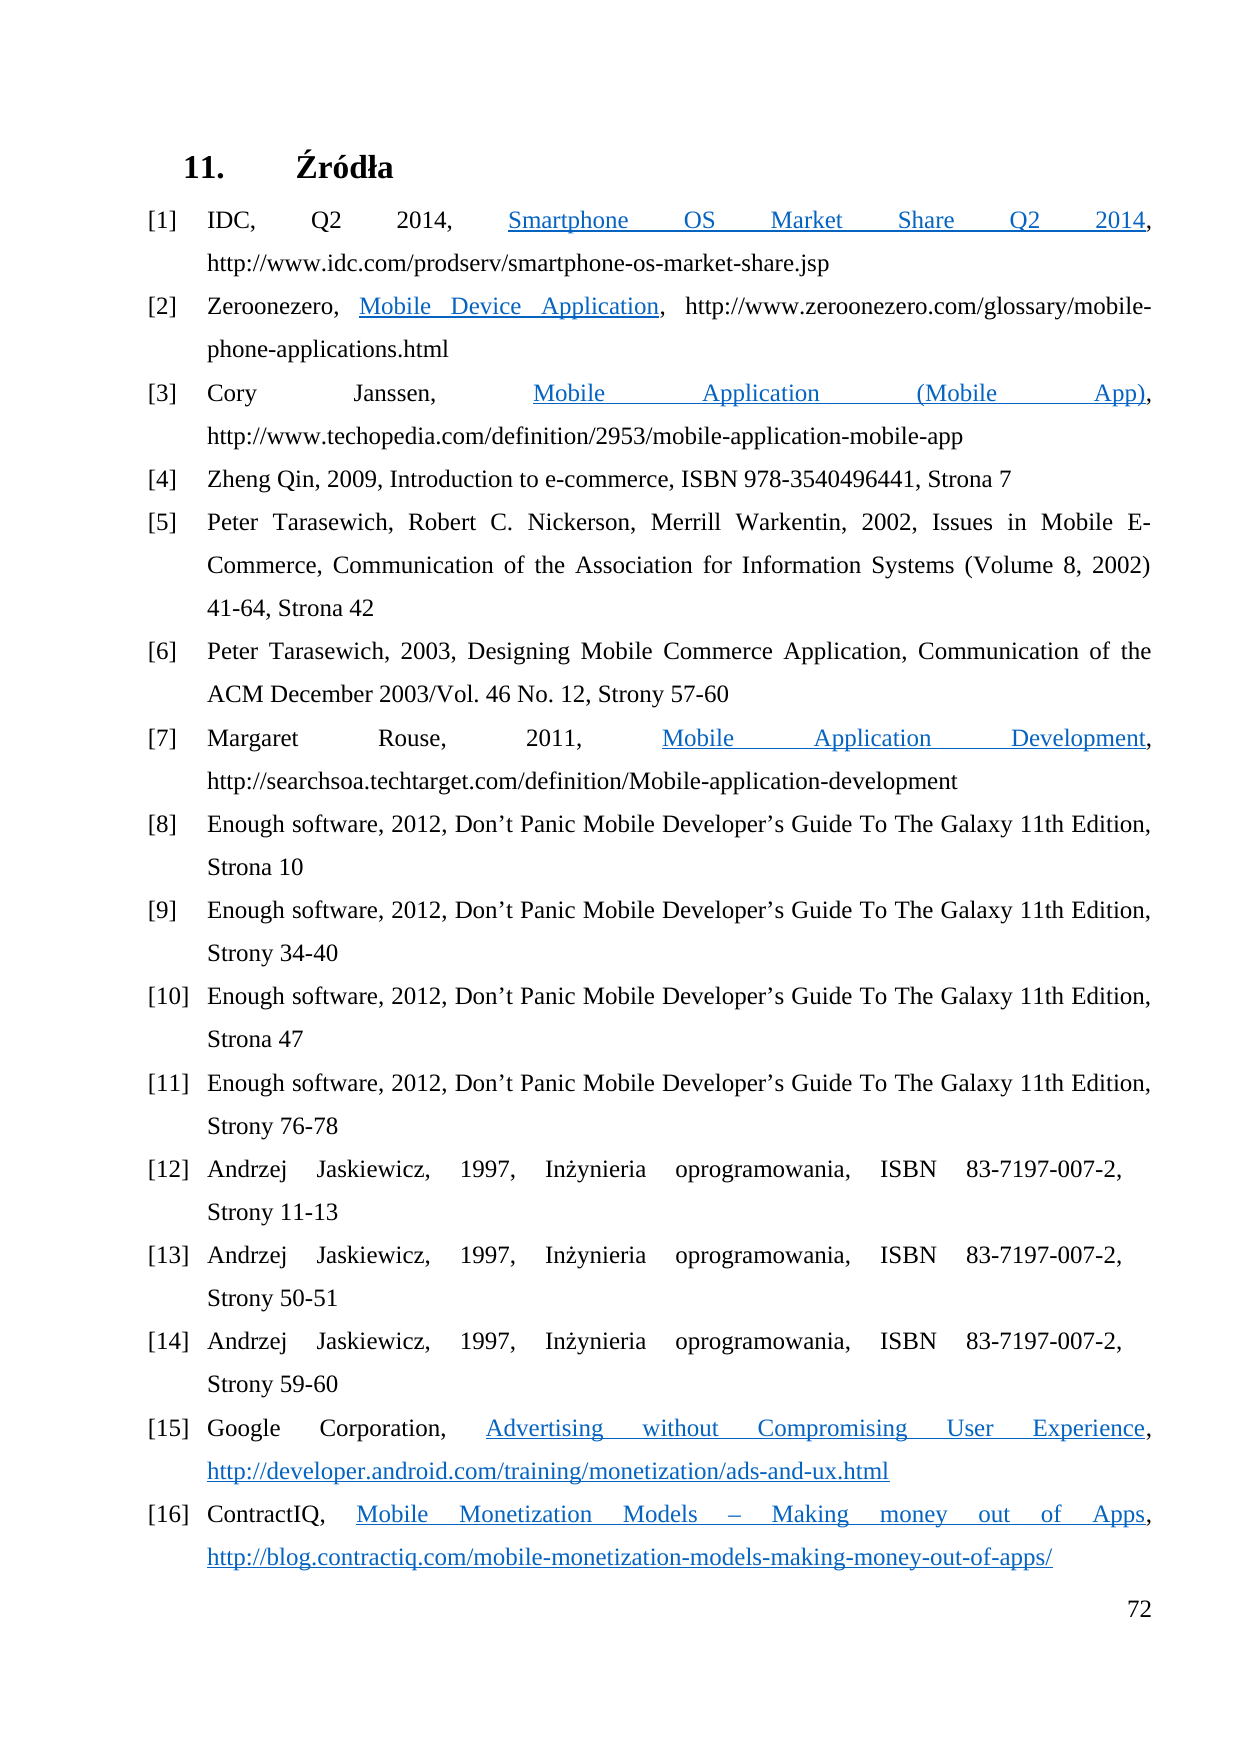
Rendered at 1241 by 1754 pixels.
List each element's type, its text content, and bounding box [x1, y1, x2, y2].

list Google Corporation, Advertising without Compromising User Experience, http://developer.android.com/training/monetization/ads-and-ux.html [148, 1413, 1152, 1484]
list Cory Janssen, Mobile Application (Mobile App), http://www.techopedia.com/definition/2953/mobile-application-mobile-app [148, 378, 1152, 449]
list Zeroonezero, Mobile Device Application, http://www.zeroonezero.com/glossary/mobile-phone-applications.html [148, 291, 1152, 363]
list Andrzej Jaskiewicz, 1997, Inżynieria oprogramowania, ISBN 83-7197-007-2, Strony 59-60 [148, 1326, 1152, 1398]
list Enough software, 2012, Don’t Panic Mobile Developer’s Guide To The Galaxy 11th Edition, Strona 47 [148, 981, 1152, 1053]
list Andrzej Jaskiewicz, 1997, Inżynieria oprogramowania, ISBN 83-7197-007-2, Strony 11-13 [148, 1154, 1152, 1226]
list Zheng Qin, 2009, Introduction to e-commerce, ISBN 978-3540496441, Strona 7 [148, 464, 1152, 493]
list Enough software, 2012, Don’t Panic Mobile Developer’s Guide To The Galaxy 11th Edition, Strony 34-40 [148, 895, 1152, 967]
list Enough software, 2012, Don’t Panic Mobile Developer’s Guide To The Galaxy 11th Edition, Strony 76-78 [148, 1068, 1152, 1139]
list IDC, Q2 2014, Smartphone OS Market Share Q2 2014, http://www.idc.com/prodserv/smartphone-os-market-share.jsp [148, 205, 1152, 277]
subtitle Źródła [183, 148, 1152, 186]
list ContractIQ, Mobile Monetization Models – Making money out of Apps, http://blog.contractiq.com/mobile-monetization-models-making-money-out-of-apps/ [148, 1499, 1152, 1571]
list Margaret Rouse, 2011, Mobile Application Development, http://searchsoa.techtarget.com/definition/Mobile-application-development [148, 723, 1152, 794]
list Andrzej Jaskiewicz, 1997, Inżynieria oprogramowania, ISBN 83-7197-007-2, Strony 50-51 [148, 1240, 1152, 1312]
list Peter Tarasewich, Robert C. Nickerson, Merrill Warkentin, 2002, Issues in Mobile E-Commerce, Communication of the Association for Information Systems (Volume 8, 2002) 41-64, Strona 42 [148, 507, 1152, 622]
list Peter Tarasewich, 2003, Designing Mobile Commerce Application, Communication of the ACM December 2003/Vol. 46 No. 12, Strony 57-60 [148, 636, 1152, 708]
list Enough software, 2012, Don’t Panic Mobile Developer’s Guide To The Galaxy 11th Edition, Strona 10 [148, 809, 1152, 881]
